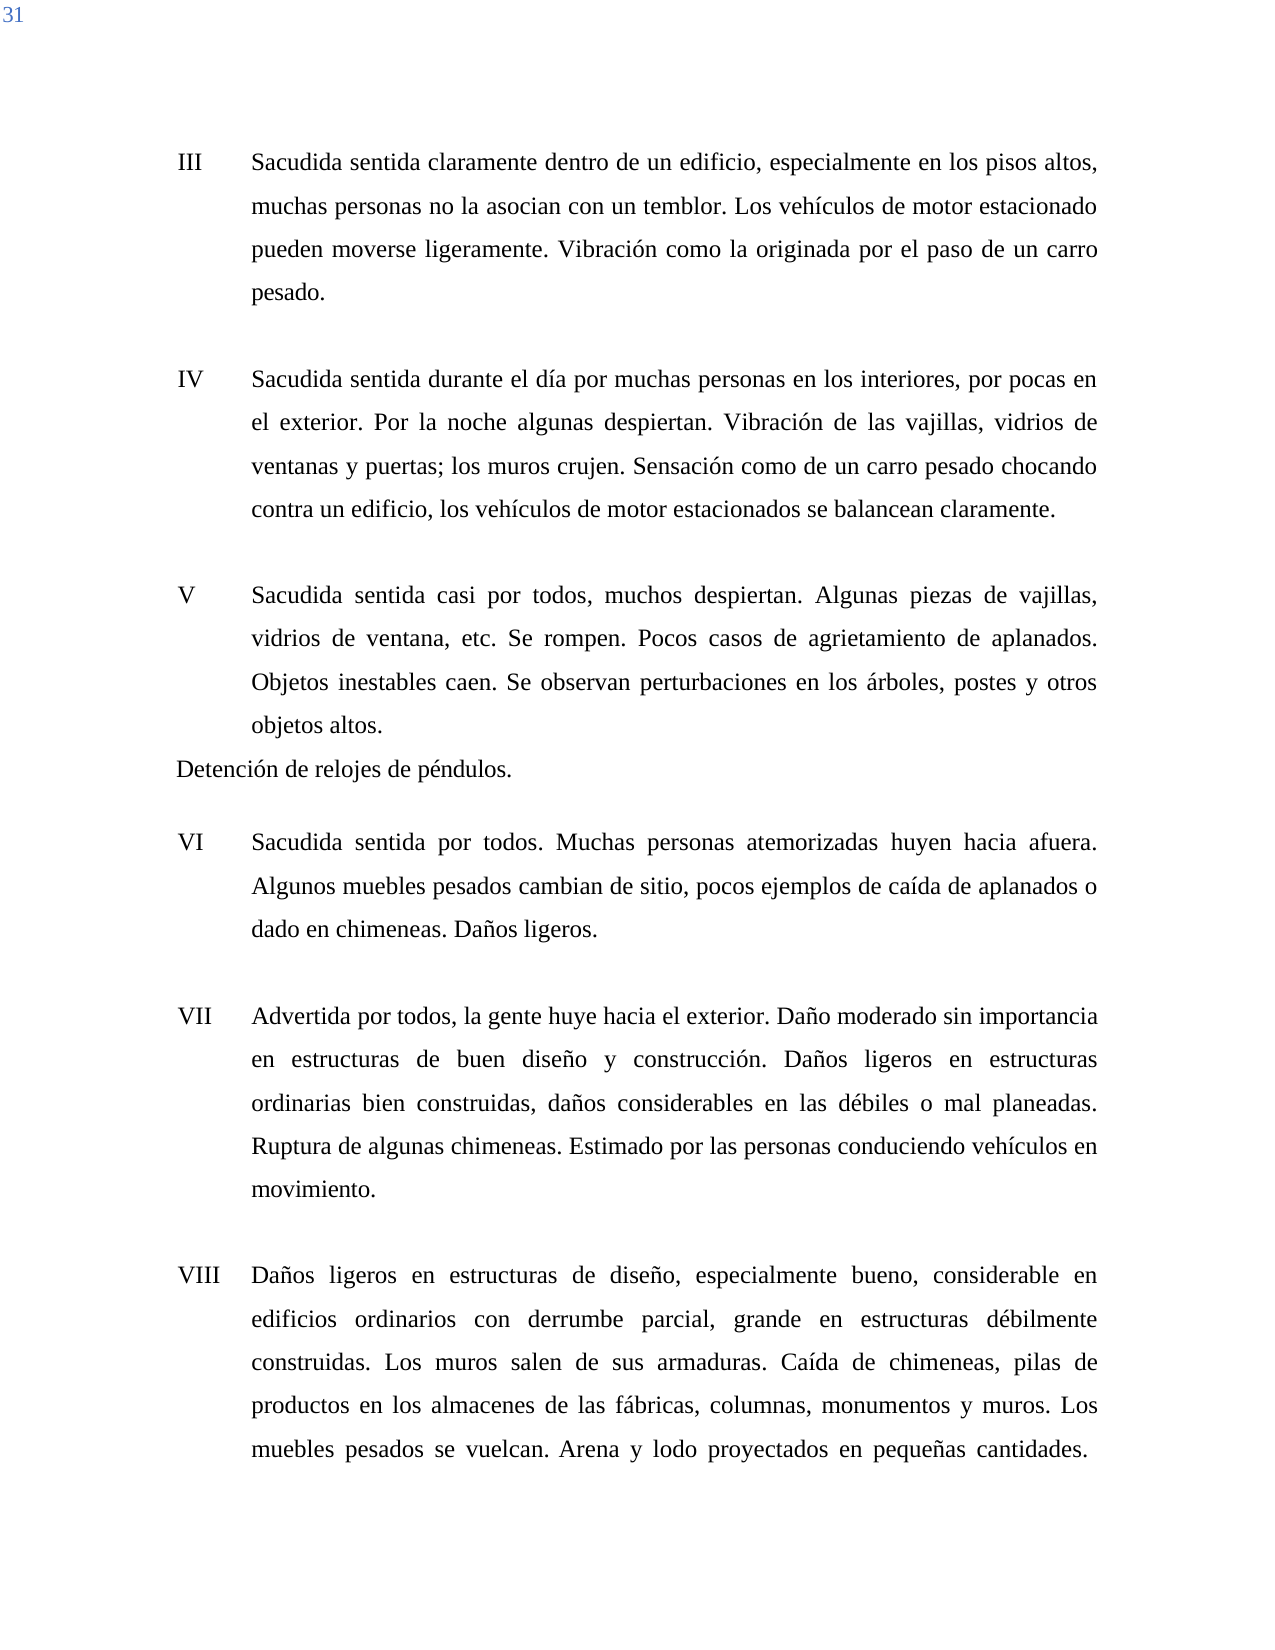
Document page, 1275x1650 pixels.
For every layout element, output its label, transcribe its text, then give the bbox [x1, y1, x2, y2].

list Advertida por todos, la gente huye hacia el exterior. Daño moderado sin importancia en estructuras de buen diseño y construcción. Daños ligeros en estructuras ordinarias bien construidas, daños considerables en las débiles o mal planeadas. Ruptura de algunas chimeneas. Estimado por las personas conduciendo vehículos en movimiento. [177, 1001, 1098, 1203]
list Sacudida sentida durante el día por muchas personas en los interiores, por pocas en el exterior. Por la noche algunas despiertan. Vibración de las vajillas, vidrios de ventanas y puertas; los muros crujen. Sensación como de un carro pesado chocando contra un edificio, los vehículos de motor estacionados se balancean claramente. [177, 364, 1098, 523]
list Sacudida sentida por todos. Muchas personas atemorizadas huyen hacia afuera. Algunos muebles pesados cambian de sitio, pocos ejemplos de caída de aplanados o dado en chimeneas. Daños ligeros. [177, 827, 1098, 943]
list Daños ligeros en estructuras de diseño, especialmente bueno, considerable en edificios ordinarios con derrumbe parcial, grande en estructuras débilmente construidas. Los muros salen de sus armaduras. Caída de chimeneas, pilas de productos en los almacenes de las fábricas, columnas, monumentos y muros. Los muebles pesados se vuelcan. Arena y lodo proyectados en pequeñas cantidades. [177, 1260, 1098, 1462]
list Sacudida sentida claramente dentro de un edificio, especialmente en los pisos altos, muchas personas no la asocian con un temblor. Los vehículos de motor estacionado pueden moverse ligeramente. Vibración como la originada por el paso de un carro pesado. [177, 147, 1098, 306]
text Detención de relojes de péndulos. [176, 754, 1248, 782]
list Sacudida sentida casi por todos, muchos despiertan. Algunas piezas de vajillas, vidrios de ventana, etc. Se rompen. Pocos casos de agrietamiento de aplanados. Objetos inestables caen. Se observan perturbaciones en los árboles, postes y otros objetos altos. [177, 580, 1098, 739]
